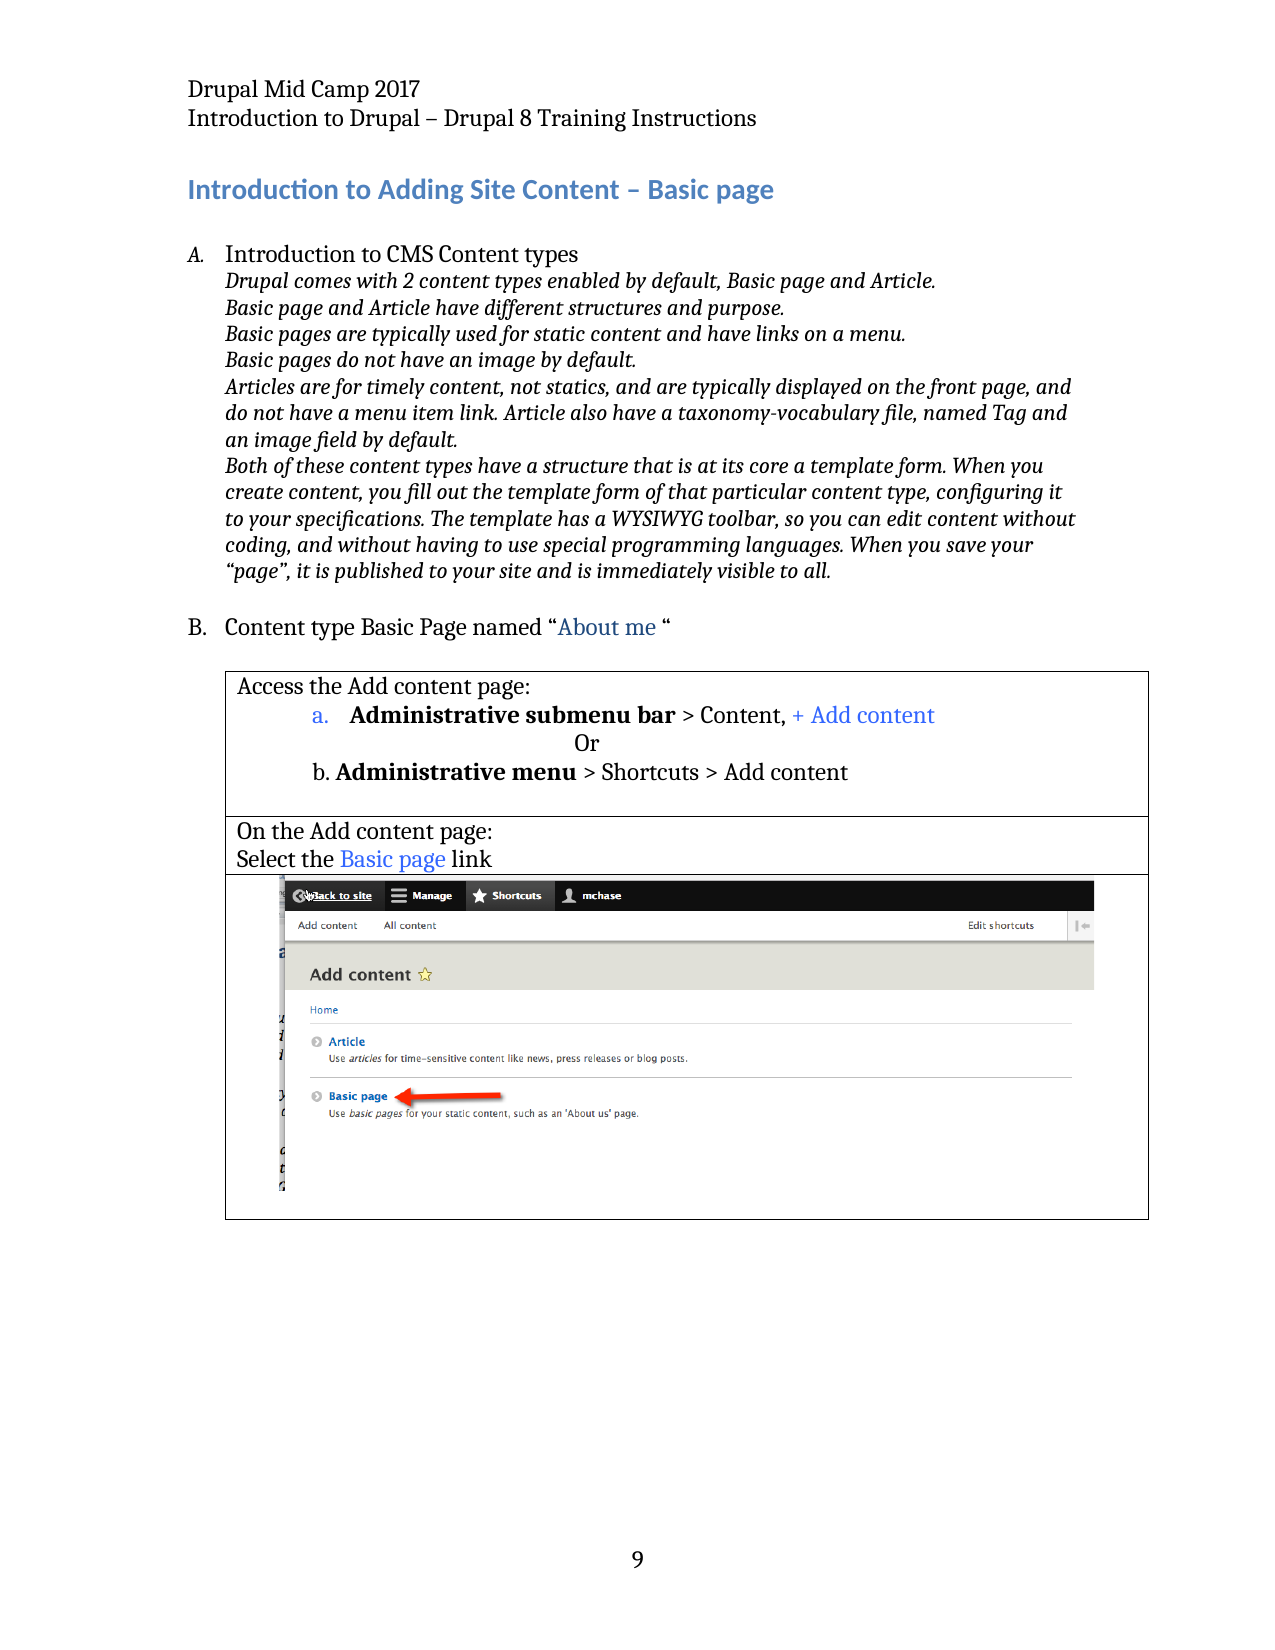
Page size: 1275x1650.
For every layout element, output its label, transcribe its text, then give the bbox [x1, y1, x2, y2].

list Content type Basic Page named “About me “ [187, 613, 1087, 671]
table_header Access the Add content page: Administrative submenu bar > Content, + Add content Or b. Administrative menu > Shortcuts > Add content [226, 672, 1148, 816]
text Articles are for timely content, not statics, and are typically displayed on the front page, and do not have a menu item link. Article also have a taxonomy-vocabulary file, named Tag and an image field by default. Both of these content types have a structure that is at its core a template form. When you create content, you fill out the template form of that particular content type, configuring it to your specifications. The template has a WYSIWYG toolbar, so you can edit content without coding, and without having to use special programming languages. When you save your “page”, it is published to your site and is immediately visible to all. [225, 374, 1087, 613]
table_cell [226, 875, 1148, 1219]
table_cell On the Add content page: Select the Basic page link [226, 817, 1148, 874]
list Introduction to CMS Content types Drupal comes with 2 content types enabled by default, Basic page and Article. Basic page and Article have different structures and purpose. Basic pages are typically used for static content and have links on a menu. Basic pages do not have an image by default. [187, 239, 1087, 374]
picture [279, 875, 1095, 1191]
subtitle Introduction to Adding Site Content – Basic page [187, 171, 1087, 239]
